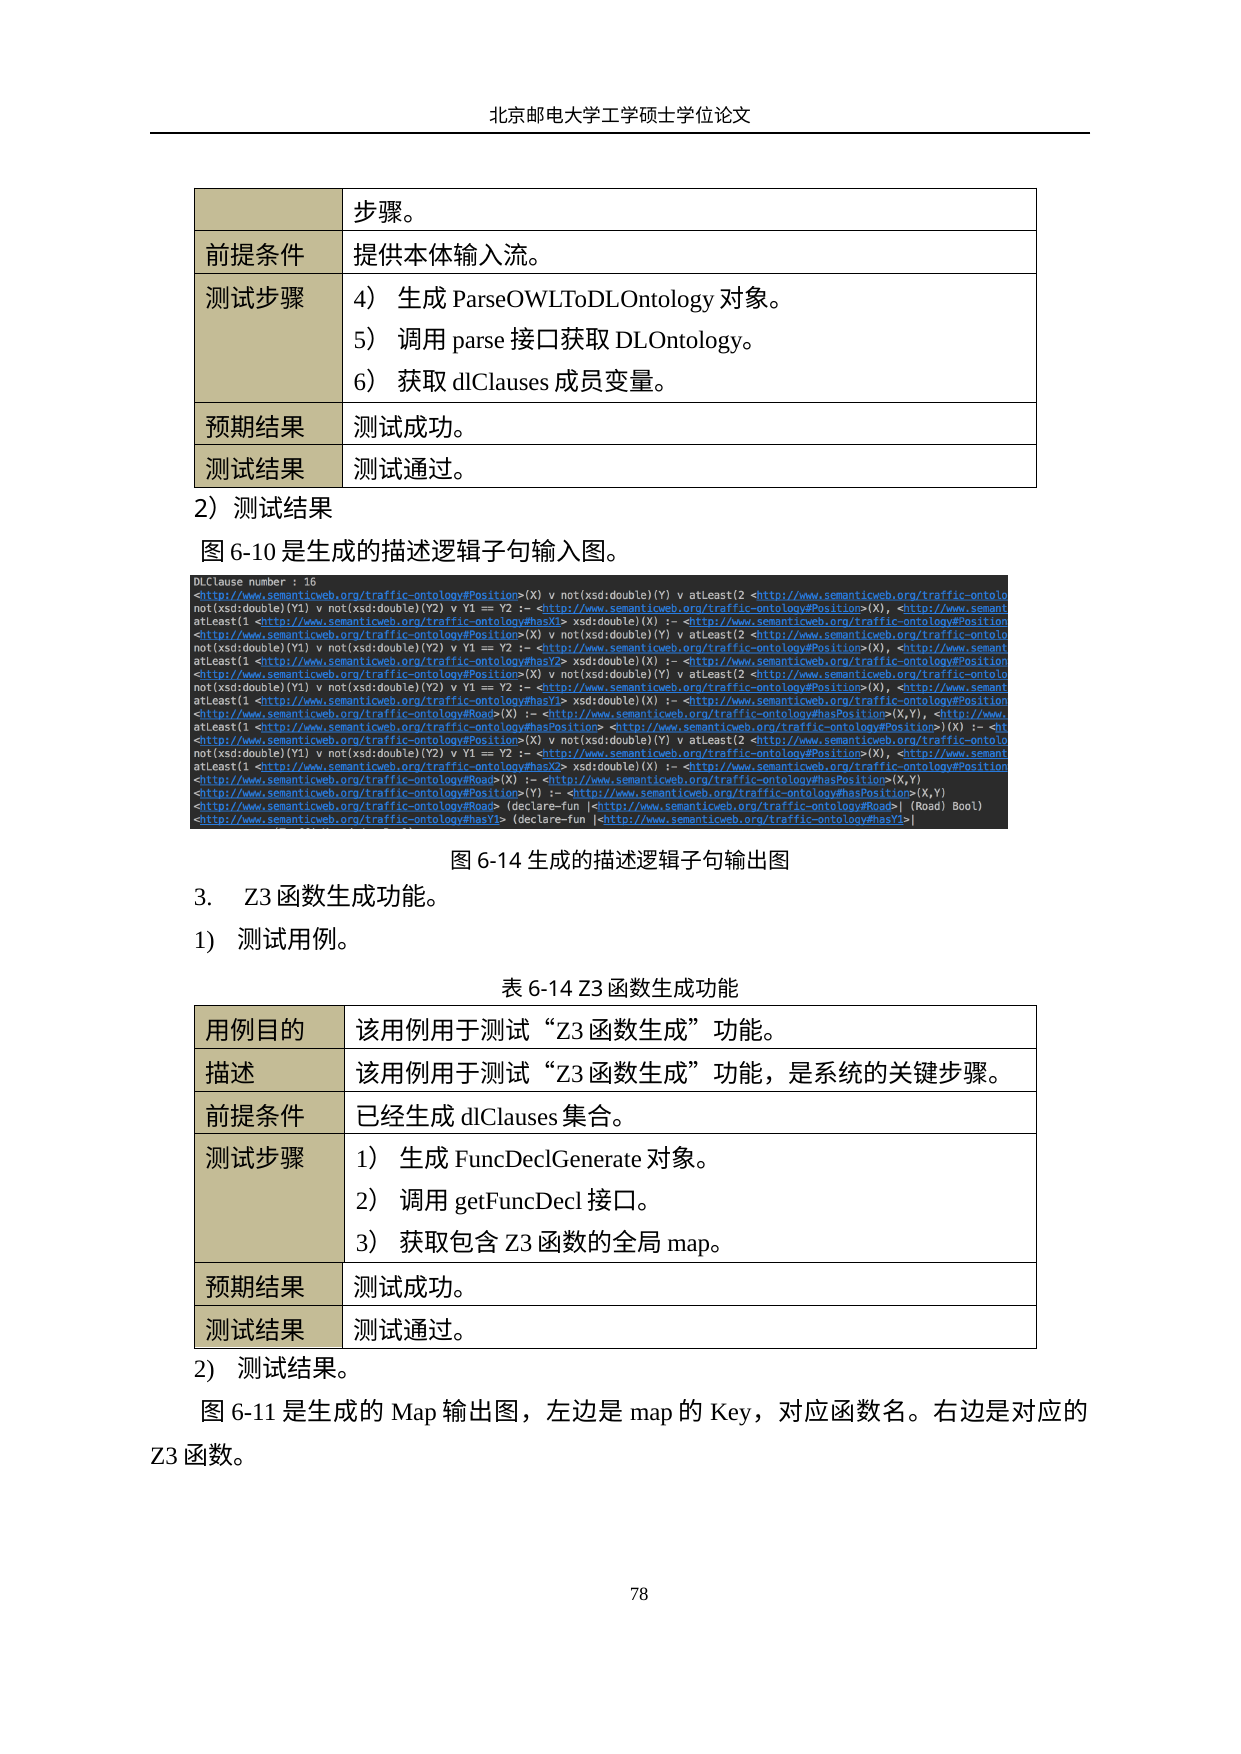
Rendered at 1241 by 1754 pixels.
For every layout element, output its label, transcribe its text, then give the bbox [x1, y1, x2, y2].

list Z3函数生成功能。 [194, 877, 1090, 913]
table_cell 生成ParseOWLToDLOntology对象。 调用parse接口获取DLOntology。 获取dlClauses成员变量。 [343, 274, 1036, 402]
table_cell 测试成功。 [343, 1263, 1036, 1305]
text 表6-14 Z3函数生成功能 [150, 963, 1090, 1005]
list 测试用例。 [194, 920, 1090, 956]
table_cell 测试成功。 [343, 403, 1036, 444]
list 测试结果。 [194, 1348, 1090, 1385]
table_cell 测试结果 [195, 1306, 342, 1347]
table_cell 描述 [195, 1049, 344, 1091]
table_cell 前提条件 [195, 231, 342, 273]
table_cell 预期结果 [195, 403, 342, 444]
table_cell 前提条件 [195, 1092, 344, 1133]
table_header 用例目的 [195, 1006, 344, 1048]
table_cell 测试通过。 [343, 1306, 1036, 1347]
text 2）测试结果 [150, 488, 1090, 524]
text 图6-10是生成的描述逻辑子句输入图。 [150, 532, 1090, 568]
table_cell 测试步骤 [195, 274, 342, 402]
table_cell 该用例用于测试“Z3函数生成”功能，是系统的关键步骤。 [345, 1049, 1036, 1091]
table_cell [343, 189, 1036, 230]
table_cell 测试步骤 [195, 1134, 344, 1262]
text 图6-11是生成的Map输出图，左边是map的Key，对应函数名。右边是对应的Z3函数。 [150, 1392, 1090, 1472]
table_cell 测试通过。 [343, 445, 1036, 487]
picture [190, 575, 1008, 829]
table_cell 生成FuncDeclGenerate对象。 调用getFuncDecl接口。 获取包含Z3函数的全局map。 [345, 1134, 1036, 1262]
table_header 该用例用于测试“Z3函数生成”功能。 [345, 1006, 1036, 1048]
table_cell 描述 [195, 189, 342, 230]
table_cell 预期结果 [195, 1263, 342, 1305]
table_cell 测试结果 [195, 445, 342, 487]
table_cell 提供本体输入流。 [343, 231, 1036, 273]
table_cell 已经生成dlClauses集合。 [345, 1092, 1036, 1133]
text 图6-14 生成的描述逻辑子句输出图 [150, 835, 1090, 877]
